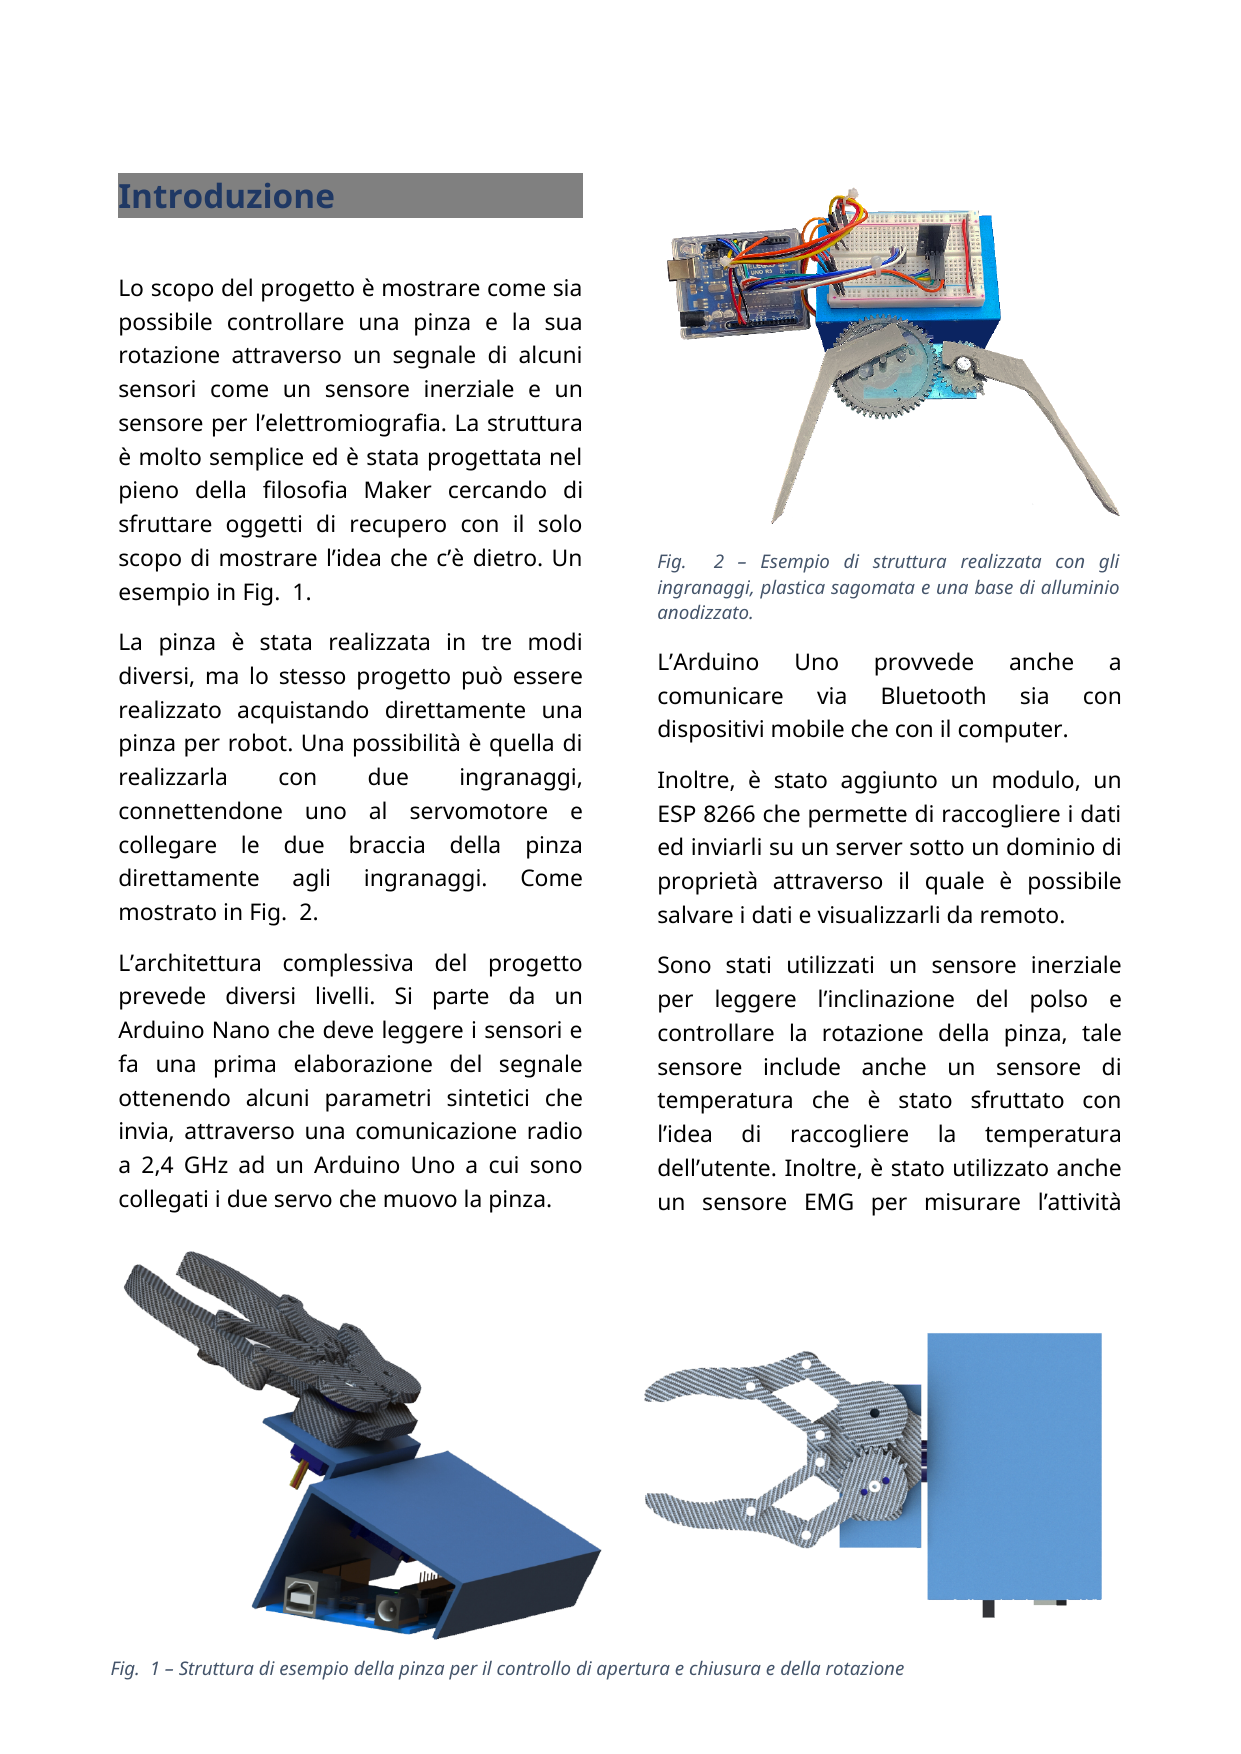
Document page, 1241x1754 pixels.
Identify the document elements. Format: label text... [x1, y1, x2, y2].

text Inoltre, è stato aggiunto un modulo, un ESP 8266 che permette di raccogliere i dati ed inviarli su un server sotto un dominio di proprietà attraverso il quale è possibile salvare i dati e visualizzarli da remoto. [657, 764, 1122, 930]
text La pinza è stata realizzata in tre modi diversi, ma lo stesso progetto può essere realizzato acquistando direttamente una pinza per robot. Una possibilità è quella di realizzarla con due ingranaggi, connettendone uno al servomotore e collegare le due braccia della pinza direttamente agli ingranaggi. Come mostrato in Fig. 2. [118, 626, 583, 927]
text Lo scopo del progetto è mostrare come sia possibile controllare una pinza e la sua rotazione attraverso un segnale di alcuni sensori come un sensore inerziale e un sensore per l’elettromiografia. La struttura è molto semplice ed è stata progettata nel pieno della filosofia Maker cercando di sfruttare oggetti di recupero con il solo scopo di mostrare l’idea che c’è dietro. Un esempio in Fig. 1. [118, 272, 583, 607]
text Fig. 2 – Esempio di struttura realizzata con gli ingranaggi, plastica sagomata e una base di alluminio anodizzato. [657, 548, 1122, 625]
text Sono stati utilizzati un sensore inerziale per leggere l’inclinazione del polso e controllare la rotazione della pinza, tale sensore include anche un sensore di temperatura che è stato sfruttato con l’idea di raccogliere la temperatura dell’utente. Inoltre, è stato utilizzato anche un sensore EMG per misurare l’attività muscolare in modo da regolare la chiusura o l’apertura della pinza. [657, 949, 1122, 1217]
picture [657, 172, 1122, 530]
subtitle Introduzione [118, 173, 583, 218]
text L’architettura complessiva del progetto prevede diversi livelli. Si parte da un Arduino Nano che deve leggere i sensori e fa una prima elaborazione del segnale ottenendo alcuni parametri sintetici che invia, attraverso una comunicazione radio a 2,4 GHz ad un Arduino Uno a cui sono collegati i due servo che muovo la pinza. [118, 947, 583, 1214]
text L’Arduino Uno provvede anche a comunicare via Bluetooth sia con dispositivi mobile che con il computer. [657, 646, 1122, 745]
picture [109, 1241, 1103, 1646]
